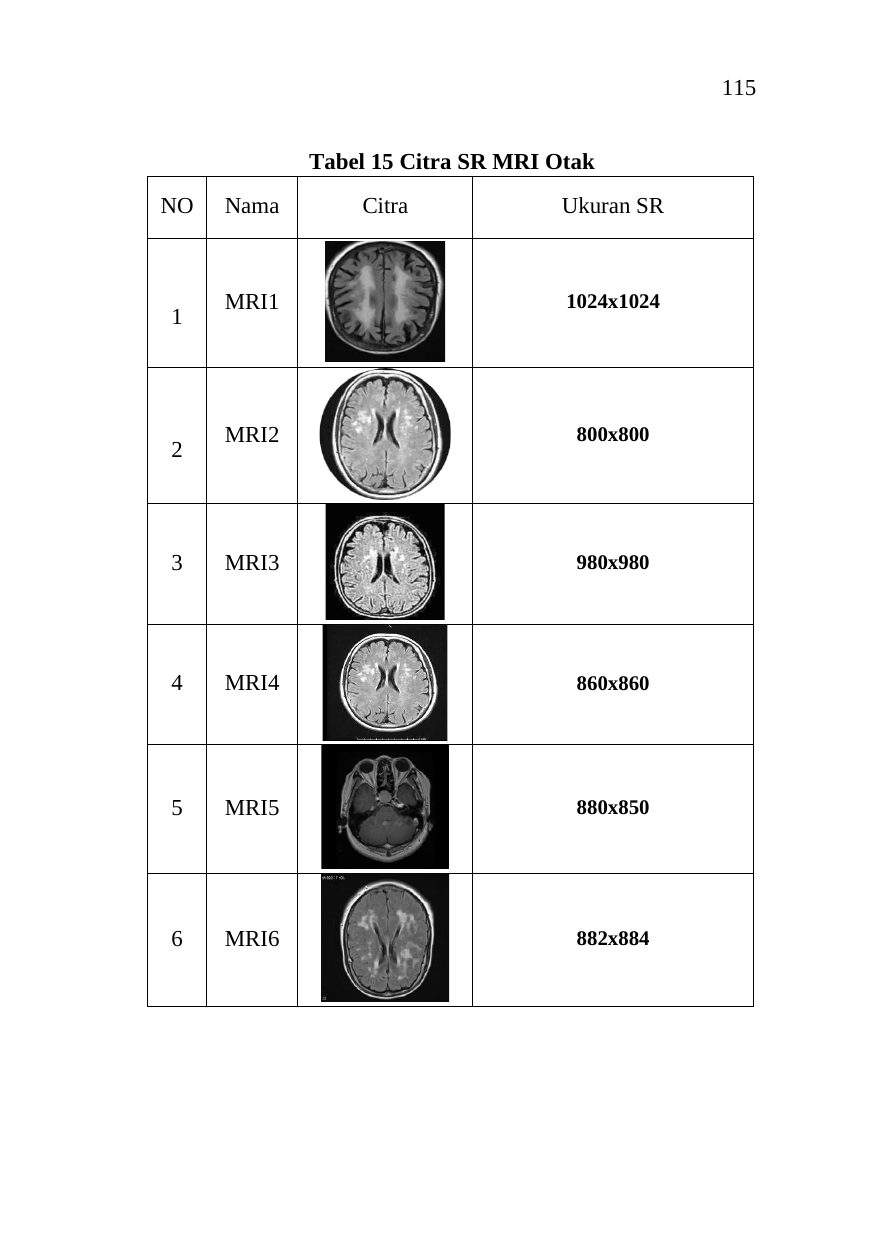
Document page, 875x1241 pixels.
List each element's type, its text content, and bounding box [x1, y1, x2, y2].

picture [319, 368, 451, 500]
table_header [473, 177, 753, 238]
picture [325, 504, 445, 620]
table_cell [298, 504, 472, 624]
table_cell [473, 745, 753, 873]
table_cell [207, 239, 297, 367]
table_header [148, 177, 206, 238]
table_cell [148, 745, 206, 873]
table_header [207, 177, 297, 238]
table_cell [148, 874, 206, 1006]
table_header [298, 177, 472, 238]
text Tabel 15 Citra SR MRI Otak [148, 148, 756, 174]
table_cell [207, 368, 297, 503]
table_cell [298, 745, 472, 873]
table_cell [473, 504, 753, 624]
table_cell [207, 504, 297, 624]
picture [325, 241, 446, 362]
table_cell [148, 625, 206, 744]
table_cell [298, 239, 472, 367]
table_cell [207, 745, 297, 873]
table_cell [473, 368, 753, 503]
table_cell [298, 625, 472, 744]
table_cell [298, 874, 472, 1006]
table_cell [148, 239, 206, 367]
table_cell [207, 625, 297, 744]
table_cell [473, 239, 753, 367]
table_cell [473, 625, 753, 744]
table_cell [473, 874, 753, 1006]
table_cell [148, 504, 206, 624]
picture [321, 745, 449, 869]
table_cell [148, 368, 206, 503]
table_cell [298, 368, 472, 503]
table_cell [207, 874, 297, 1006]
picture [321, 873, 450, 1002]
picture [322, 625, 448, 741]
